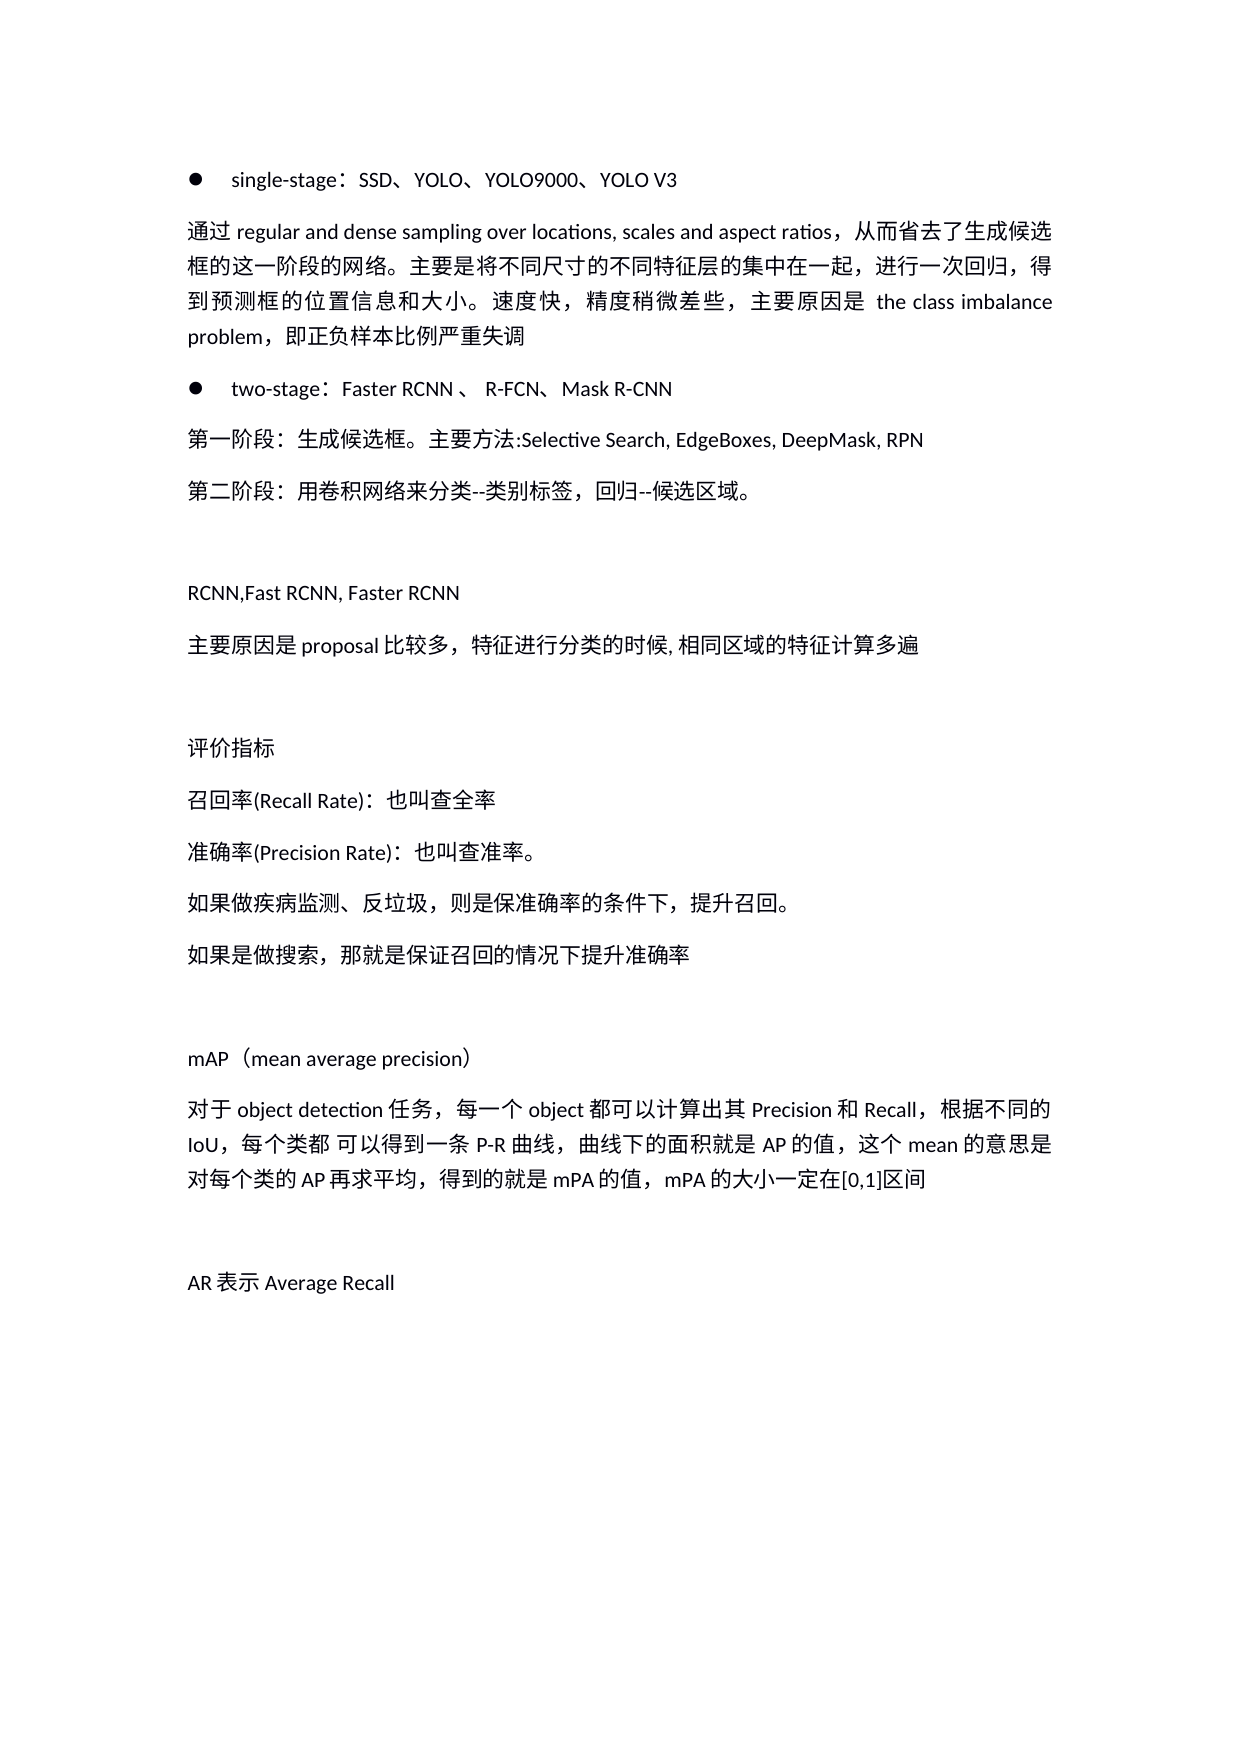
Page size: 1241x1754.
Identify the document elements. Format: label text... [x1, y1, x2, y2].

text 通过 regular and dense sampling over locations, scales and aspect ratios，从而省去了生成候选框的这一阶段的网络。主要是将不同尺寸的不同特征层的集中在一起，进行一次回归，得到预测框的位置信息和大小。速度快，精度稍微差些，主要原因是 the class imbalance problem，即正负样本比例严重失调 [187, 214, 1053, 351]
list two-stage：Faster RCNN 、 R-FCN、Mask R-CNN [187, 370, 1053, 403]
text AR表示Average Recall [187, 1265, 1053, 1297]
text 第二阶段：用卷积网络来分类--类别标签，回归--候选区域。 [187, 474, 1053, 506]
text 主要原因是proposal比较多，特征进行分类的时候, 相同区域的特征计算多遍 [187, 628, 1053, 660]
text 如果做疾病监测、反垃圾，则是保准确率的条件下，提升召回。 [187, 886, 1053, 918]
text 如果是做搜索，那就是保证召回的情况下提升准确率 [187, 937, 1053, 970]
text 对于object detection任务，每一个object都可以计算出其Precision和Recall，根据不同的IoU，每个类都 可以得到一条P-R曲线，曲线下的面积就是AP的值，这个mean的意思是对每个类的AP再求平均，得到的就是mPA的值，mPA的大小一定在[0,1]区间 [187, 1092, 1053, 1194]
text 评价指标 [187, 731, 1053, 763]
text RCNN,Fast RCNN, Faster RCNN [187, 577, 1053, 609]
text mAP（mean average precision） [187, 1040, 1053, 1073]
list single-stage：SSD、YOLO、YOLO9000、YOLO V3 [187, 162, 1053, 194]
text 准确率(Precision Rate)：也叫查准率。 [187, 834, 1053, 867]
text 第一阶段：生成候选框。主要方法:Selective Search, EdgeBoxes, DeepMask, RPN [187, 422, 1053, 454]
text 召回率(Recall Rate)：也叫查全率 [187, 782, 1053, 815]
